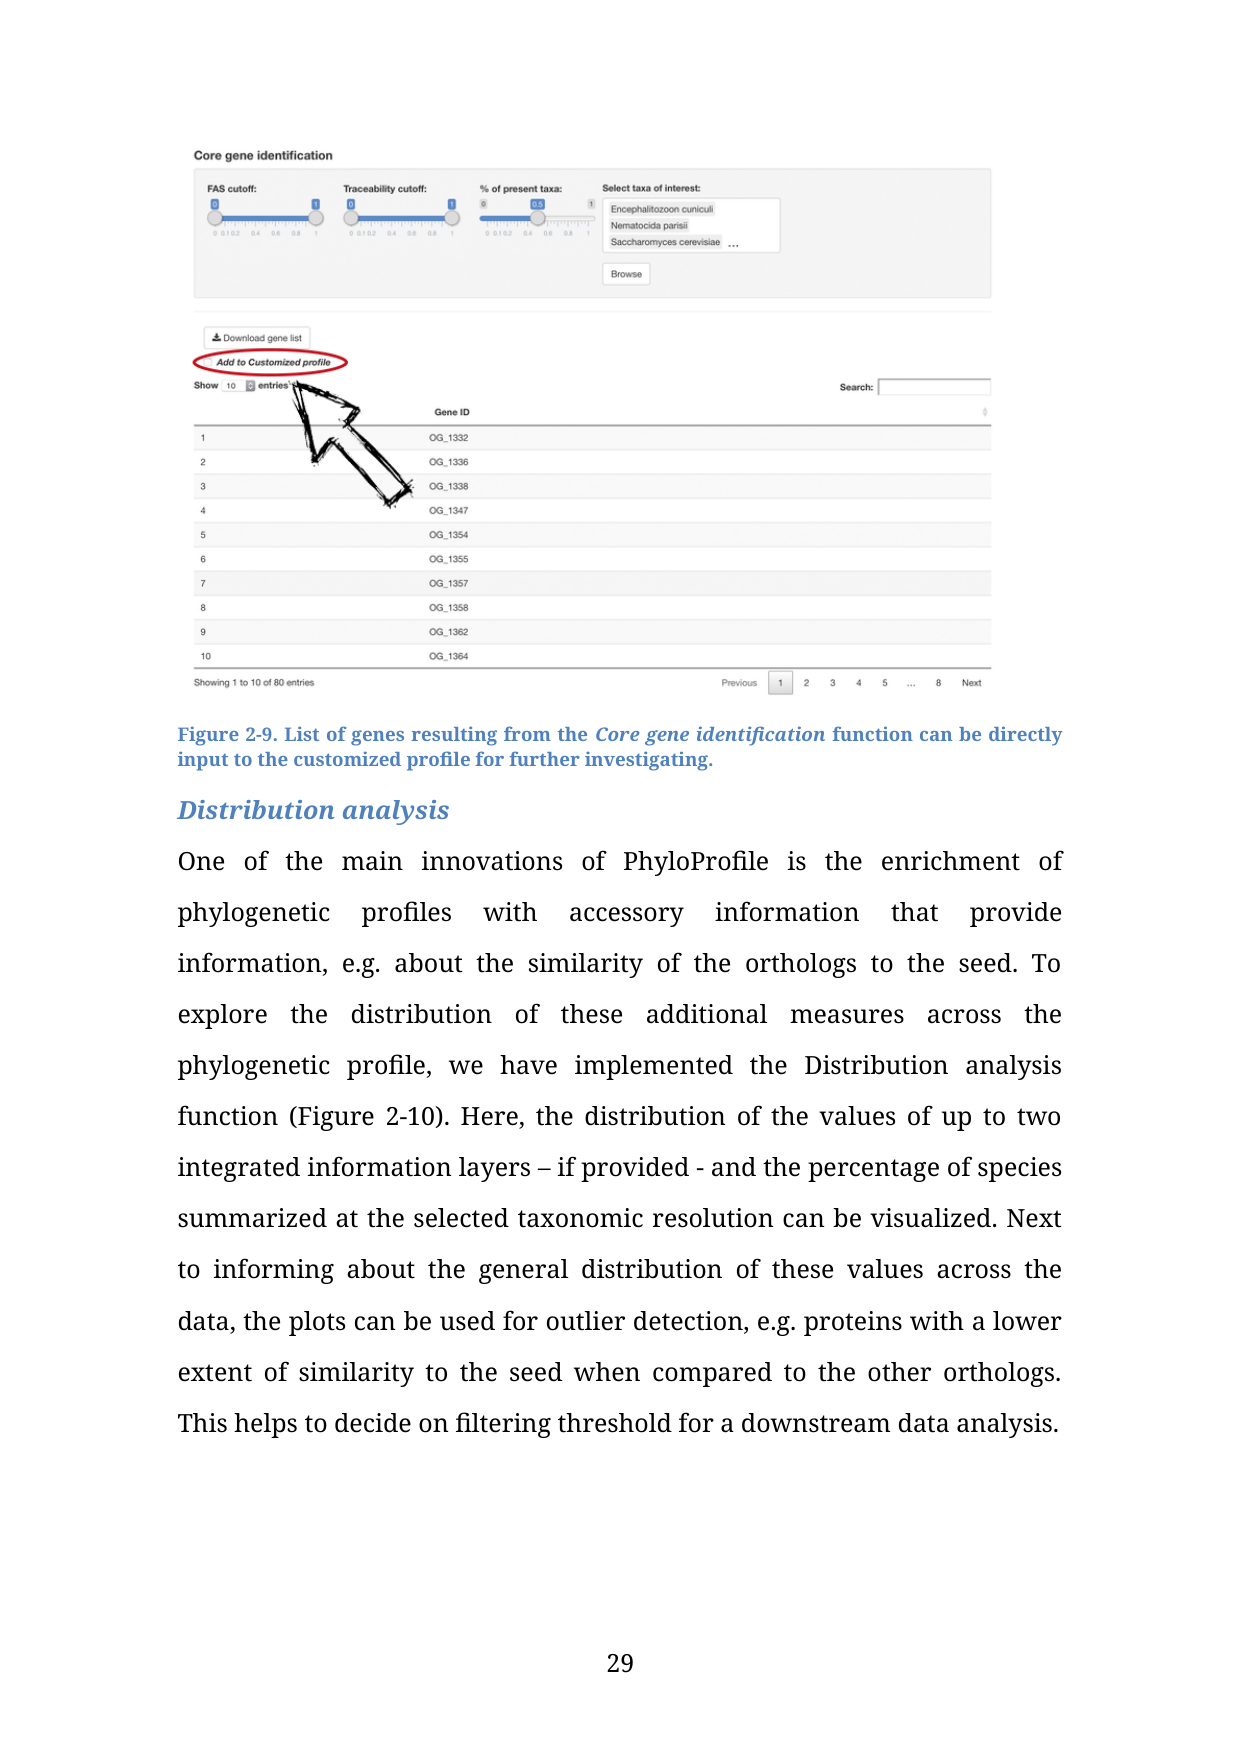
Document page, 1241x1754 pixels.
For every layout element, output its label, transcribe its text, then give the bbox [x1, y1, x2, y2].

picture [177, 147, 1011, 704]
text Distribution analysis [177, 793, 1063, 827]
